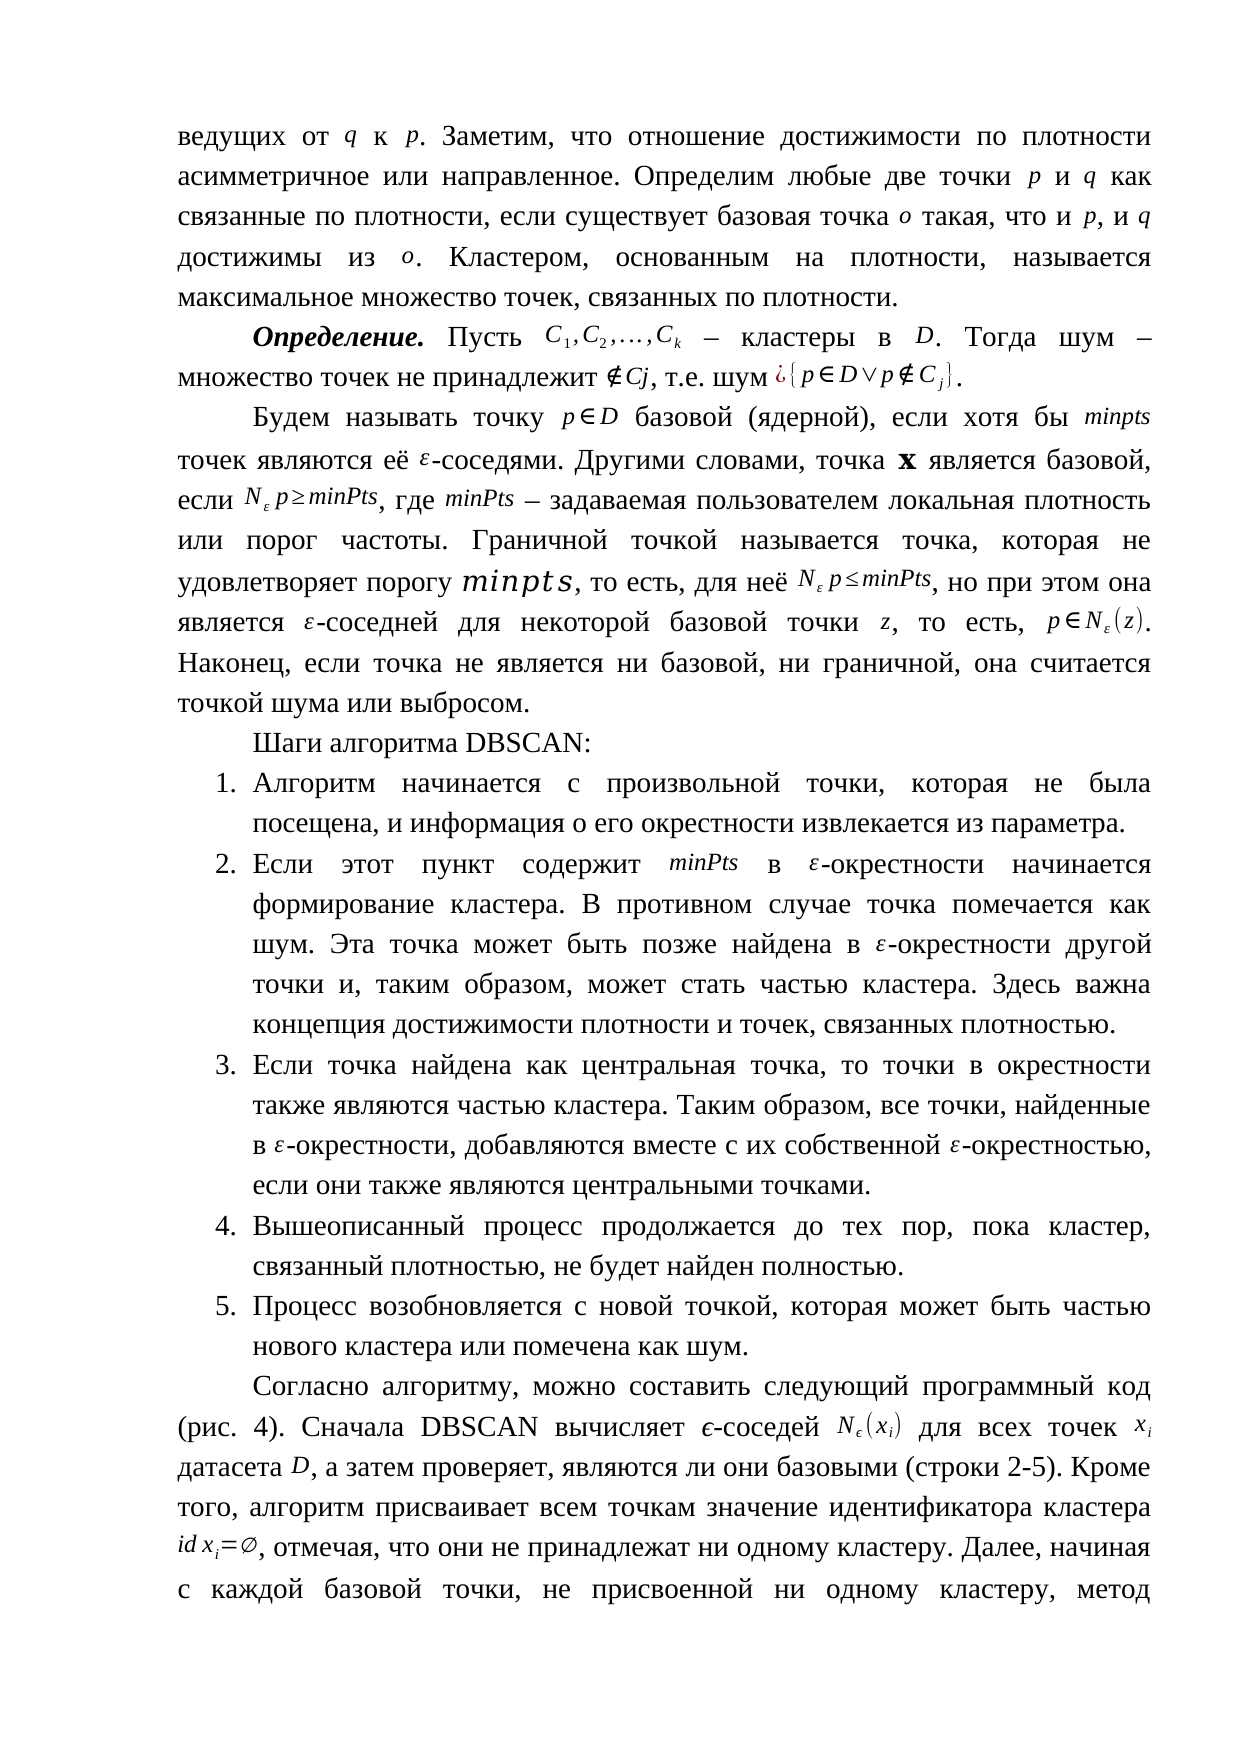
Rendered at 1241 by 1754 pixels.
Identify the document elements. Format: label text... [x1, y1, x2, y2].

list Процесс возобновляется с новой точкой, которая может быть частью нового кластера или помечена как шум. [215, 1288, 1152, 1362]
text Определение. Пусть – кластеры в . Тогда шум – множество точек не принадлежит , т.е. шум . [177, 319, 1152, 393]
list Если точка найдена как центральная точка, то точки в окрестности также являются частью кластера. Таким образом, все точки, найденные в -окрестности, добавляются вместе с их собственной -окрестностью, если они также являются центральными точками. [215, 1047, 1152, 1201]
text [177, 118, 1152, 312]
list Алгоритм начинается с произвольной точки, которая не была посещена, и информация о его окрестности извлекается из параметра. [215, 765, 1152, 839]
text Будем называть точку базовой (ядерной), если хотя бы точек являются её -соседями. Другими словами, точка 𝐱 является базовой, если , где – задаваемая пользователем локальная плотность или порог частоты. Граничной точкой называется точка, которая не удовлетворяет порогу 𝑚𝑖𝑛𝑝𝑡𝑠, то есть, для неё , но при этом она является -соседней для некоторой базовой точки , то есть, . Наконец, если точка не является ни базовой, ни граничной, она считается точкой шума или выбросом. [177, 399, 1152, 718]
list Если этот пункт содержит в -окрестности начинается формирование кластера. В противном случае точка помечается как шум. Эта точка может быть позже найдена в -окрестности другой точки и, таким образом, может стать частью кластера. Здесь важна концепция достижимости плотности и точек, связанных плотностью. [215, 846, 1152, 1040]
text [177, 1368, 1152, 1604]
list Вышеописанный процесс продолжается до тех пор, пока кластер, связанный плотностью, не будет найден полностью. [215, 1208, 1152, 1281]
text Шаги алгоритма DBSCAN: [177, 725, 1152, 759]
